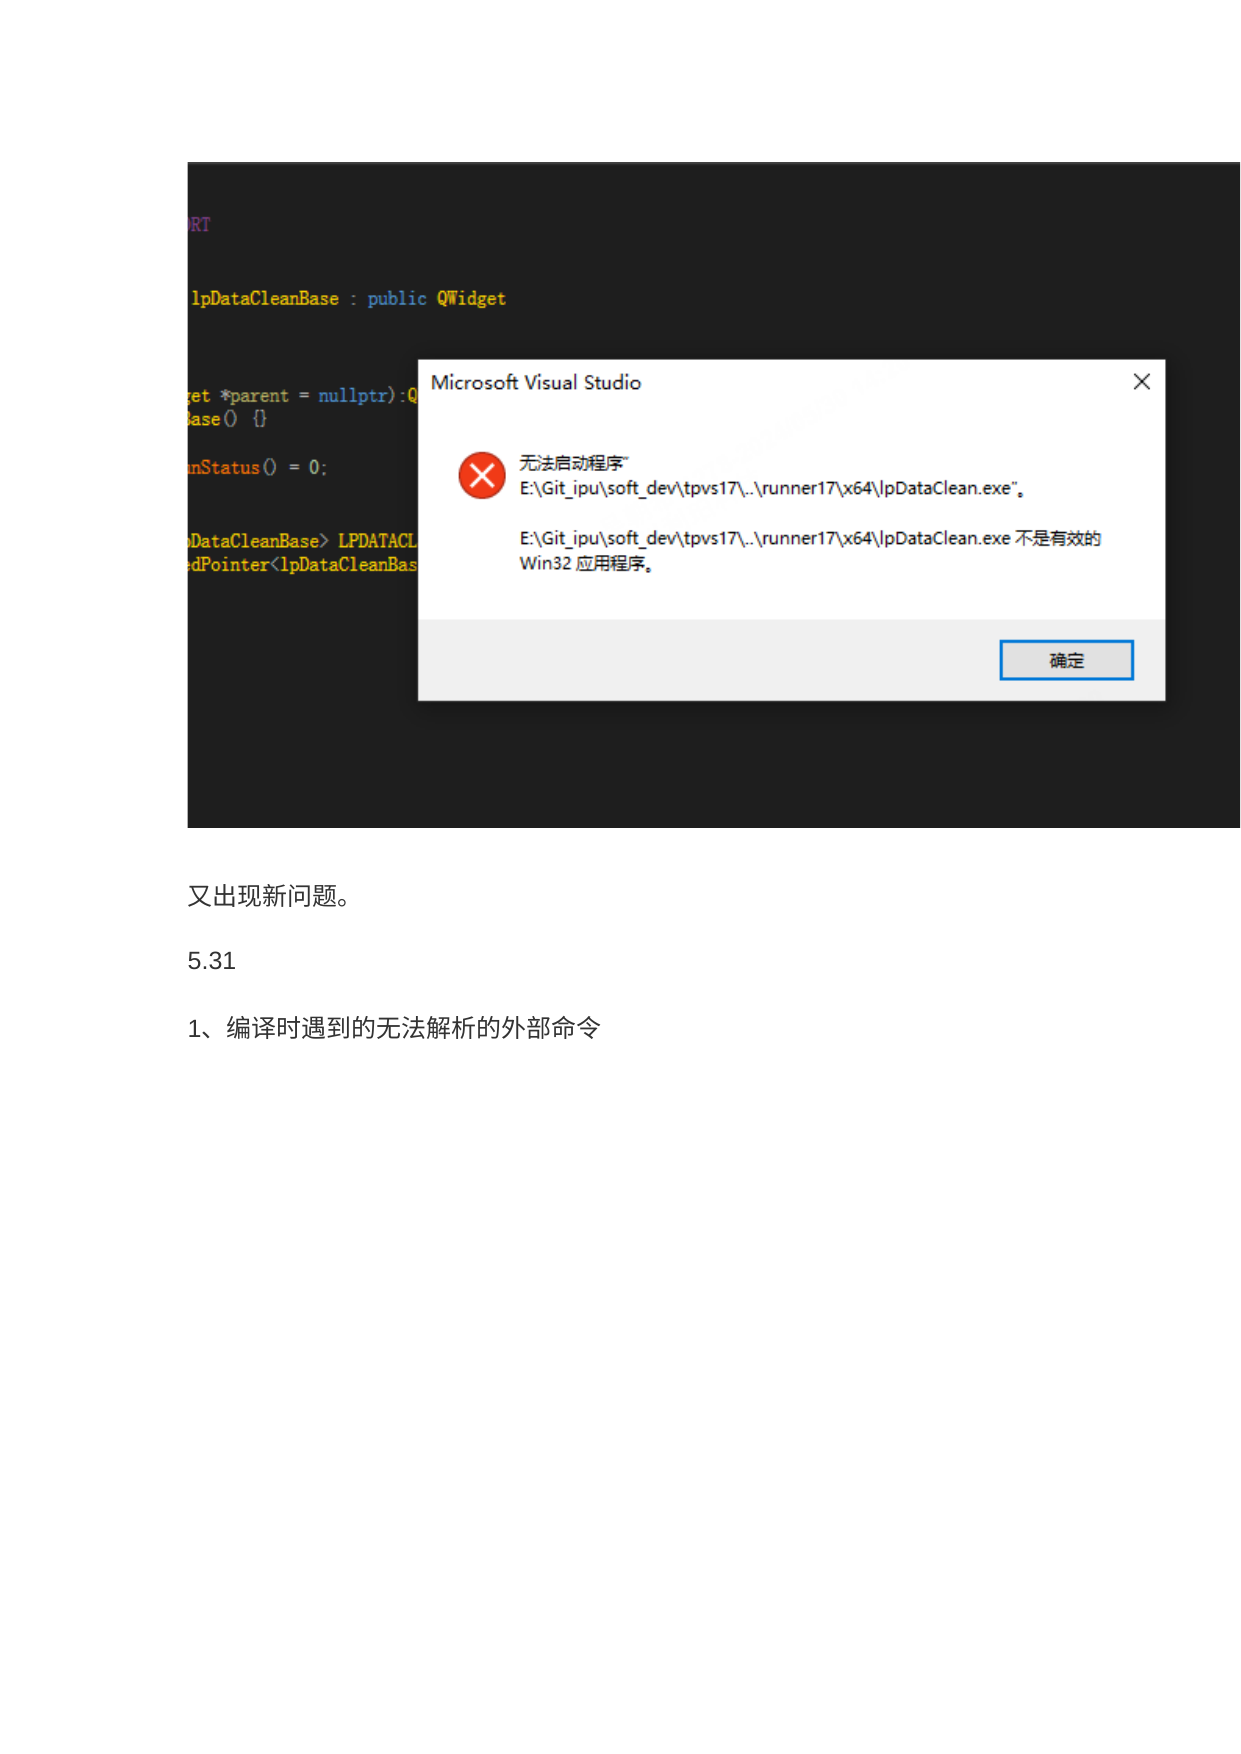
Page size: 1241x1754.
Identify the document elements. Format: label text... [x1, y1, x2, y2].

text 5.31 [187, 944, 1053, 977]
text 又出现新问题。 [187, 862, 1053, 927]
text 1、编译时遇到的无法解析的外部命令 [187, 994, 1053, 1059]
picture [187, 162, 1241, 828]
